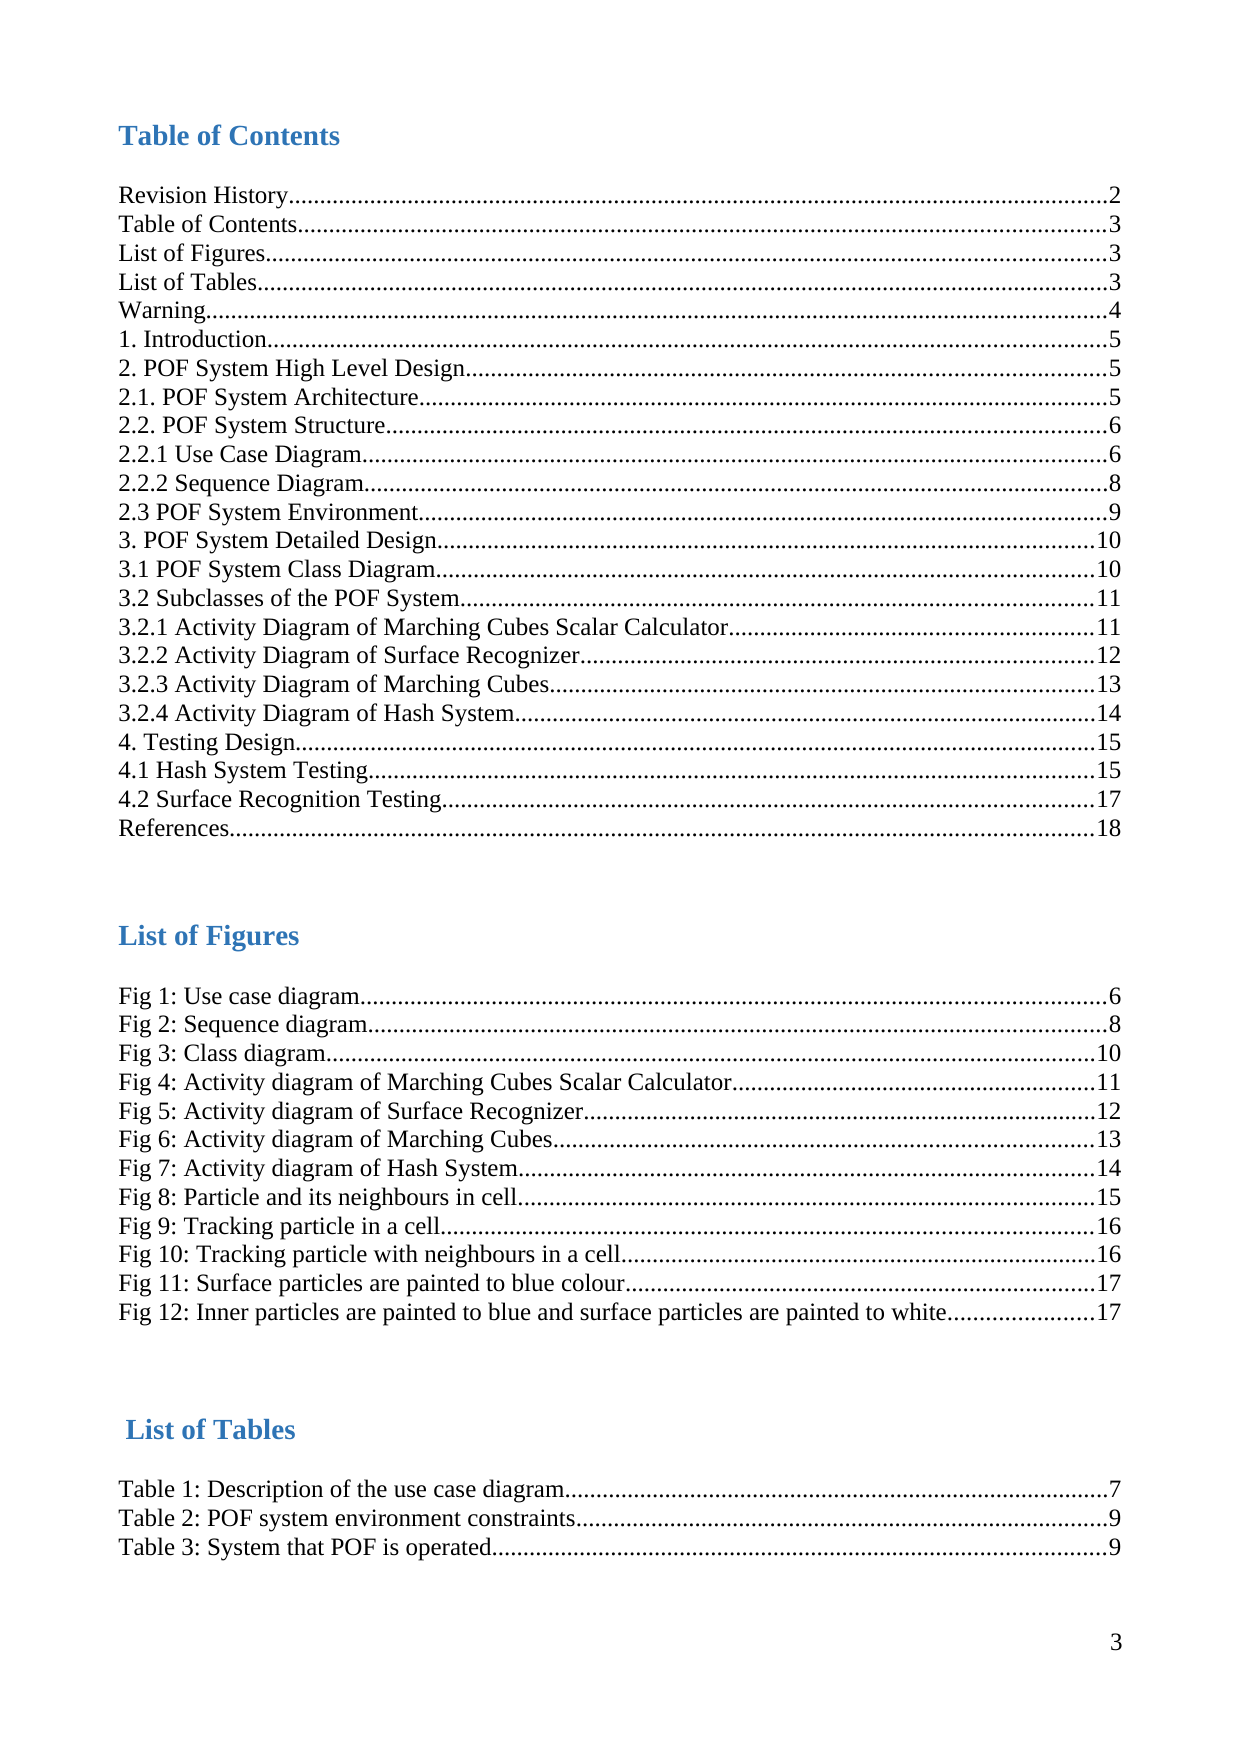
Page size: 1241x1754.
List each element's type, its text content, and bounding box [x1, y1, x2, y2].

text Fig 2: Sequence diagram 8 [118, 1009, 1122, 1038]
text Fig 5: Activity diagram of Surface Recognizer 12 [118, 1096, 1122, 1124]
text Fig 7: Activity diagram of Hash System 14 [118, 1153, 1122, 1182]
text Table of Contents 3 [118, 209, 1122, 238]
subtitle Table of Contents [118, 118, 1122, 152]
text Fig 8: Particle and its neighbours in cell. 15 [118, 1182, 1122, 1211]
text 2.2.1 Use Case Diagram 6 [118, 439, 1122, 468]
text 3.2.2 Activity Diagram of Surface Recognizer 12 [118, 640, 1122, 669]
text 4. Testing Design 15 [118, 727, 1122, 755]
text Fig 4: Activity diagram of Marching Cubes Scalar Calculator 11 [118, 1067, 1122, 1096]
text List of Figures [118, 918, 1122, 952]
text 3.2.3 Activity Diagram of Marching Cubes 13 [118, 669, 1122, 698]
text 2.3 POF System Environment 9 [118, 497, 1122, 525]
text Table 2: POF system environment constraints 9 [118, 1503, 1122, 1532]
text Fig 10: Tracking particle with neighbours in a cell 16 [118, 1239, 1122, 1268]
text Fig 1: Use case diagram 6 [118, 981, 1122, 1009]
text 1. Introduction 5 [118, 324, 1122, 353]
text 3.2.4 Activity Diagram of Hash System 14 [118, 698, 1122, 727]
text 2.2. POF System Structure 6 [118, 410, 1122, 439]
text 4.2 Surface Recognition Testing 17 [118, 784, 1122, 813]
text List of Tables [118, 1412, 1122, 1446]
text Warning 4 [118, 295, 1122, 324]
text 4.1 Hash System Testing 15 [118, 755, 1122, 784]
text Fig 12: Inner particles are painted to blue and surface particles are painted to white. 17 [118, 1297, 1122, 1326]
text List of Figures 3 [118, 238, 1122, 267]
text 3. POF System Detailed Design 10 [118, 525, 1122, 554]
text Revision History 2 [118, 180, 1122, 209]
text Fig 11: Surface particles are painted to blue colour 17 [118, 1268, 1122, 1297]
text List of Tables 3 [118, 267, 1122, 295]
text Table 3: System that POF is operated 9 [118, 1532, 1122, 1561]
text 2.2.2 Sequence Diagram 8 [118, 468, 1122, 497]
text Table 1: Description of the use case diagram 7 [118, 1474, 1122, 1503]
text Fig 9: Tracking particle in a cell 16 [118, 1211, 1122, 1239]
text 3.2.1 Activity Diagram of Marching Cubes Scalar Calculator 11 [118, 612, 1122, 640]
text 3.2 Subclasses of the POF System 11 [118, 583, 1122, 612]
text Fig 6: Activity diagram of Marching Cubes 13 [118, 1124, 1122, 1153]
text References 18 [118, 813, 1122, 842]
text Fig 3: Class diagram 10 [118, 1038, 1122, 1067]
text 3.1 POF System Class Diagram 10 [118, 554, 1122, 583]
text 2.1. POF System Architecture 5 [118, 382, 1122, 410]
text 2. POF System High Level Design 5 [118, 353, 1122, 382]
